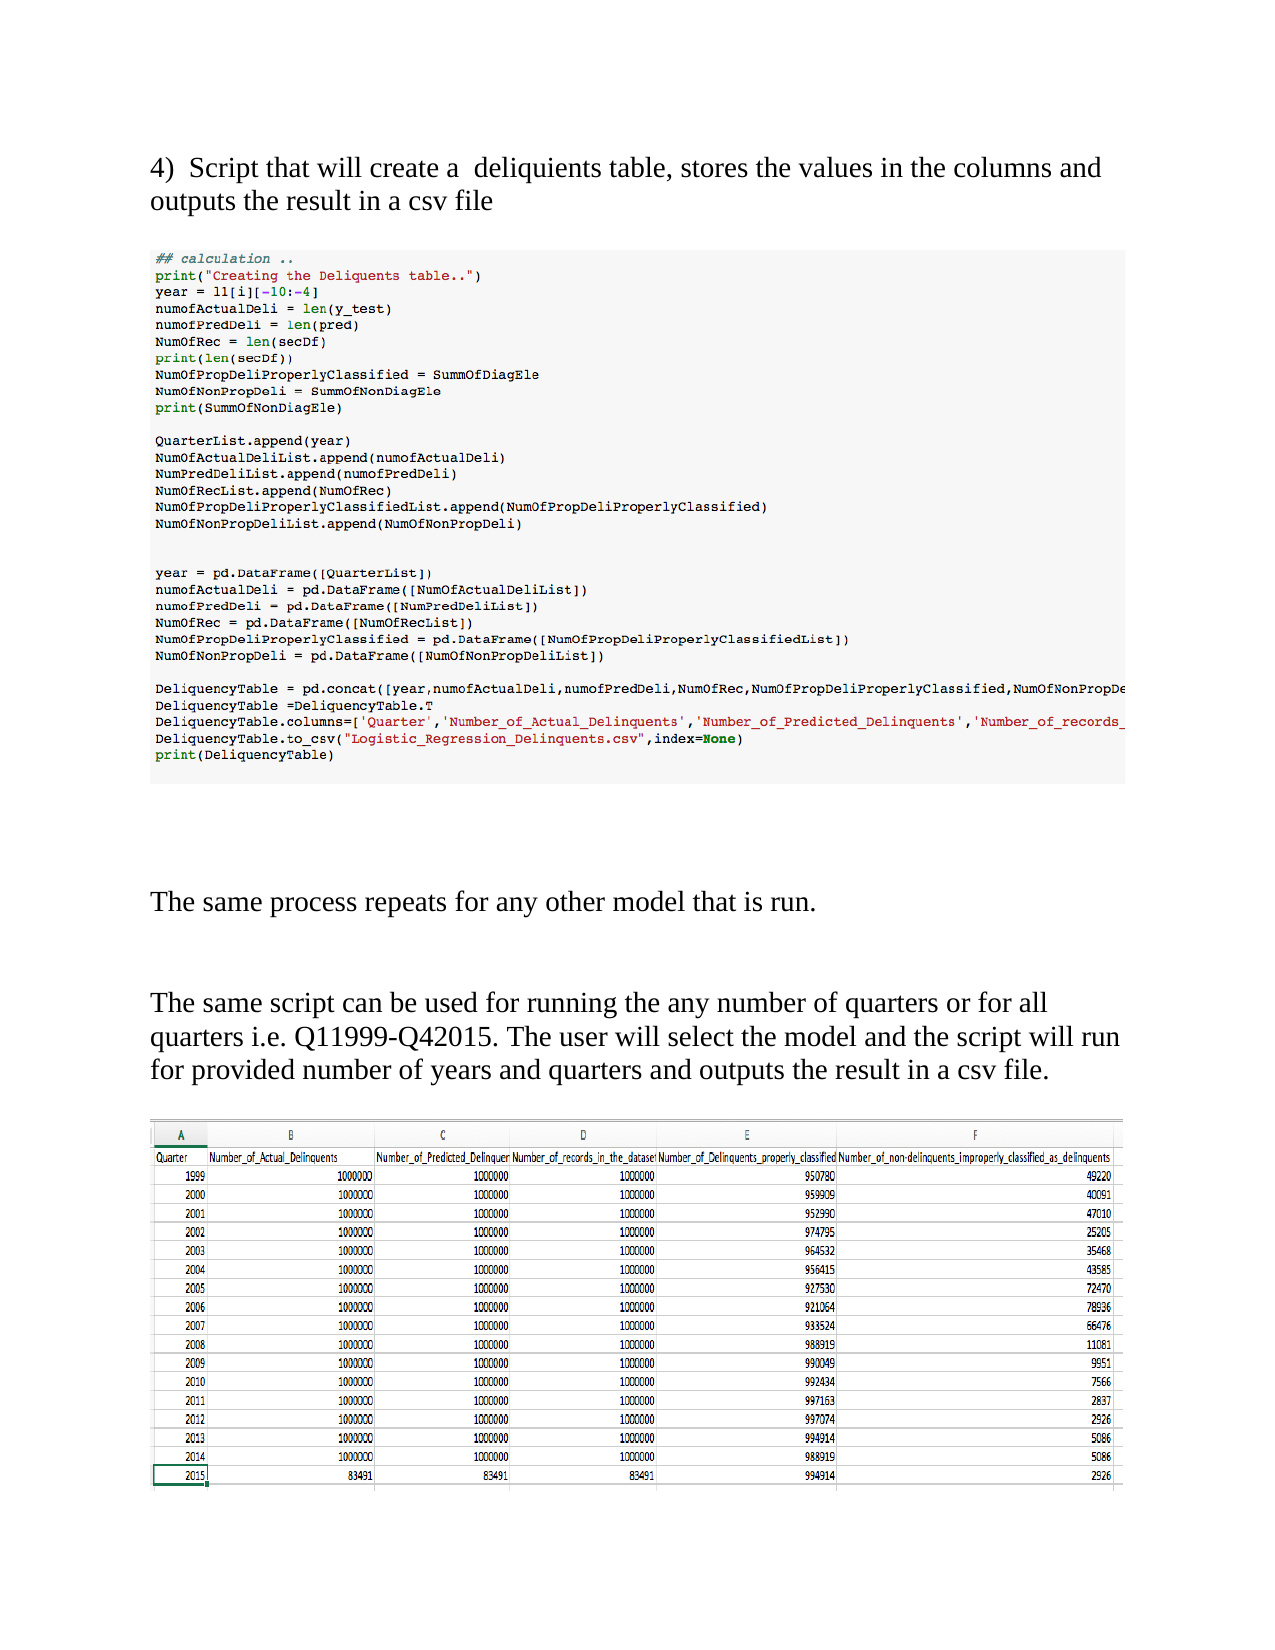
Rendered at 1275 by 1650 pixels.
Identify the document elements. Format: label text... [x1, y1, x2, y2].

text 4) Script that will create a deliquients table, stores the values in the columns and outputs the result in a csv file [150, 150, 1125, 217]
picture [150, 1119, 1123, 1491]
text The same script can be used for running the any number of quarters or for all quarters i.e. Q11999-Q42015. The user will select the model and the script will run for provided number of years and quarters and outputs the result in a csv file. [150, 985, 1125, 1086]
picture [150, 250, 1125, 784]
text The same process repeats for any other model that is run. [150, 884, 1125, 918]
